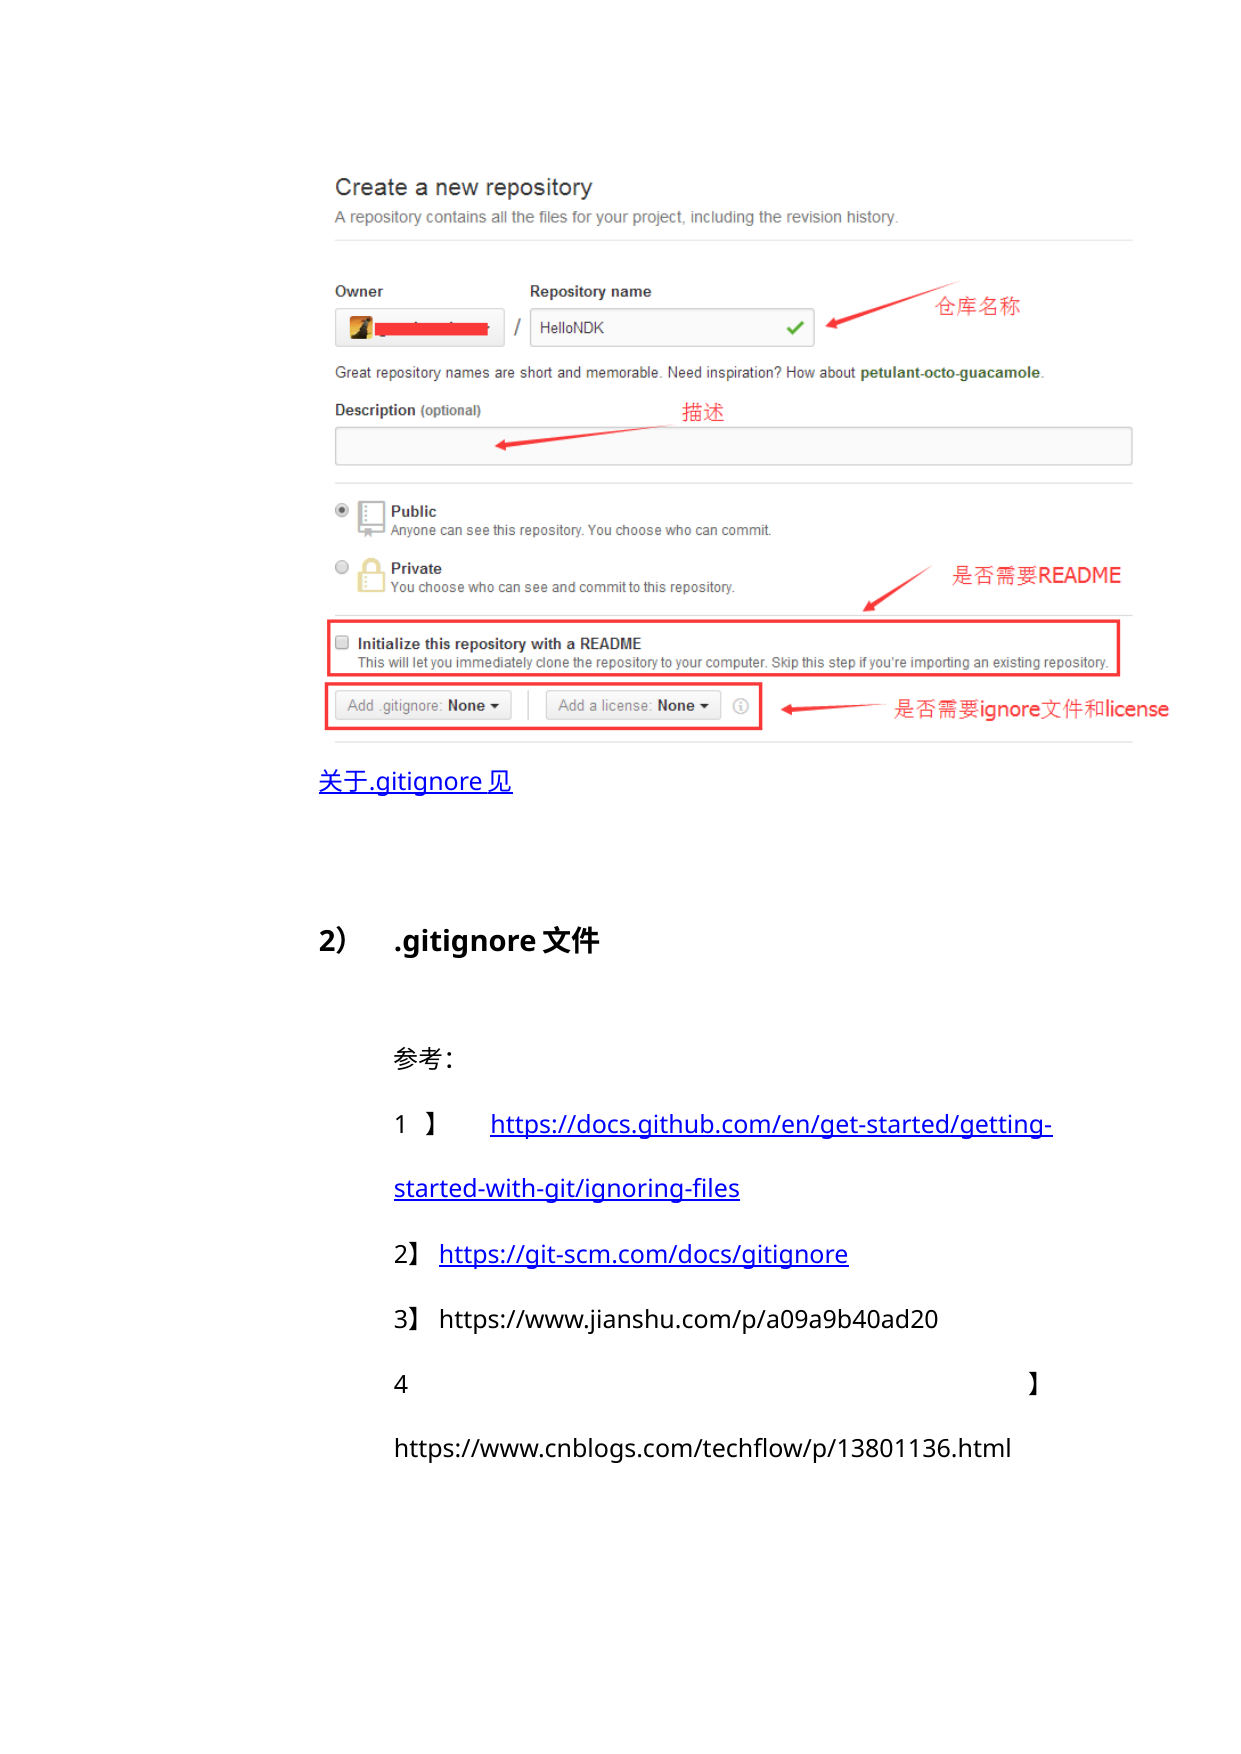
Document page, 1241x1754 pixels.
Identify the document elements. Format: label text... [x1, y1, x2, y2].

picture [318, 162, 1184, 745]
text 4】 https://www.cnblogs.com/techflow/p/13801136.html [394, 1350, 1053, 1480]
text 3】 https://www.jianshu.com/p/a09a9b40ad20 [394, 1285, 1053, 1350]
text 关于.gitignore见 [319, 747, 1053, 812]
text 参考： [394, 1025, 1053, 1090]
subtitle .gitignore文件 [319, 906, 1053, 971]
text 2】 https://git-scm.com/docs/gitignore [394, 1220, 1053, 1285]
text 1】 https://docs.github.com/en/get-started/getting-started-with-git/ignoring-files [394, 1090, 1053, 1220]
